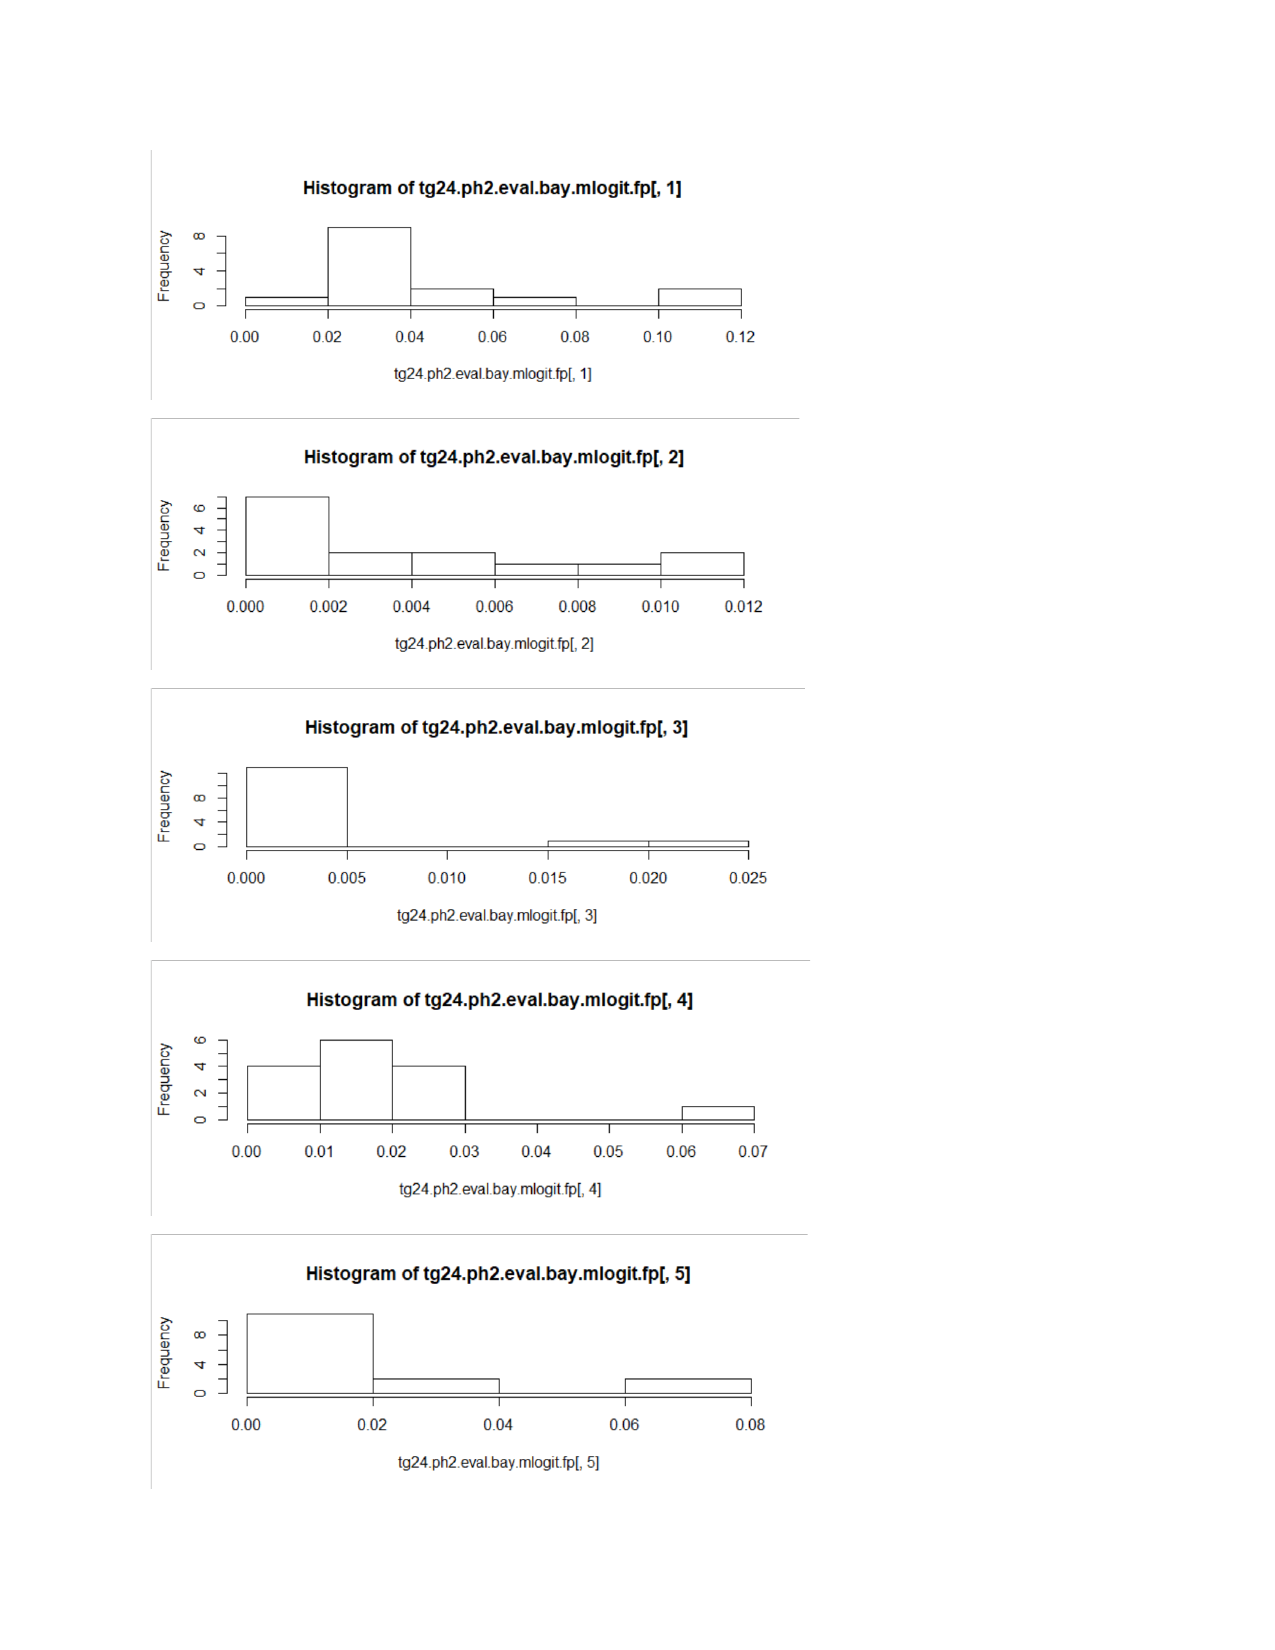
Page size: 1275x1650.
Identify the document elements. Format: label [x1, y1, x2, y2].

picture [150, 150, 797, 400]
picture [150, 960, 811, 1216]
picture [150, 418, 800, 670]
picture [150, 688, 805, 942]
picture [150, 1234, 808, 1489]
